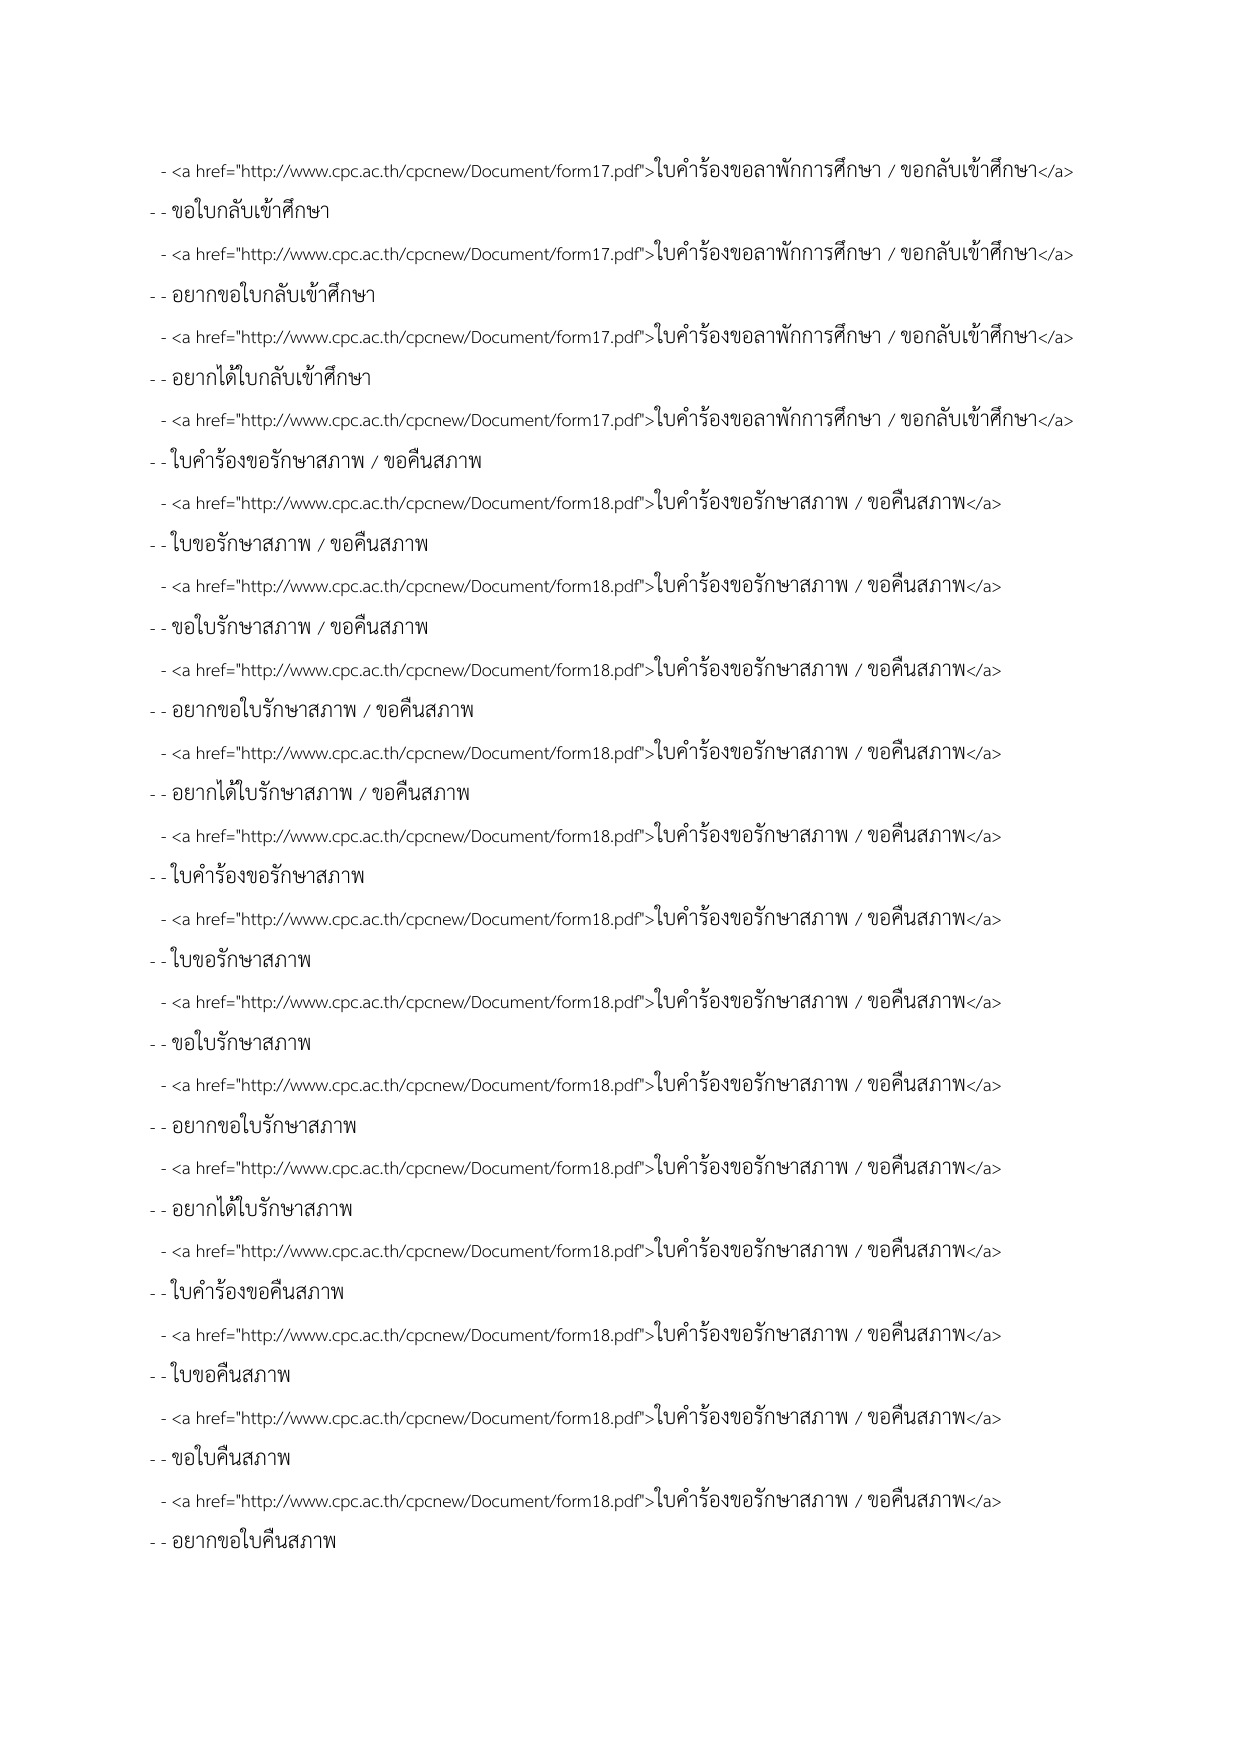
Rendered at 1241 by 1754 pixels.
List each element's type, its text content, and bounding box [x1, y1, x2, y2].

text - - อยากได้ใบรักษาสภาพ / ขอคืนสภาพ [150, 773, 1090, 815]
text - <a href="http://www.cpc.ac.th/cpcnew/Document/form18.pdf">ใบคำร้องขอรักษาสภาพ / ขอคืนสภาพ</a> [150, 1314, 1090, 1355]
text - - อยากขอใบคืนสภาพ [150, 1522, 1090, 1563]
text - - ใบคำร้องขอรักษาสภาพ / ขอคืนสภาพ [150, 441, 1090, 482]
text - <a href="http://www.cpc.ac.th/cpcnew/Document/form18.pdf">ใบคำร้องขอรักษาสภาพ / ขอคืนสภาพ</a> [150, 898, 1090, 940]
text - - อยากขอใบรักษาสภาพ / ขอคืนสภาพ [150, 690, 1090, 732]
text - <a href="http://www.cpc.ac.th/cpcnew/Document/form18.pdf">ใบคำร้องขอรักษาสภาพ / ขอคืนสภาพ</a> [150, 1147, 1090, 1189]
text - <a href="http://www.cpc.ac.th/cpcnew/Document/form18.pdf">ใบคำร้องขอรักษาสภาพ / ขอคืนสภาพ</a> [150, 1064, 1090, 1106]
text - - ใบคำร้องขอคืนสภาพ [150, 1272, 1090, 1314]
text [150, 1480, 1090, 1522]
text - - ใบคำร้องขอรักษาสภาพ [150, 857, 1090, 898]
text - - ขอใบกลับเข้าศึกษา [150, 192, 1090, 233]
text - - ขอใบคืนสภาพ [150, 1438, 1090, 1480]
text - - ใบขอรักษาสภาพ [150, 940, 1090, 981]
text - <a href="http://www.cpc.ac.th/cpcnew/Document/form18.pdf">ใบคำร้องขอรักษาสภาพ / ขอคืนสภาพ</a> [150, 1231, 1090, 1272]
text - <a href="http://www.cpc.ac.th/cpcnew/Document/form17.pdf">ใบคำร้องขอลาพักการศึกษา / ขอกลับเข้าศึกษา</a> [150, 316, 1090, 358]
text - - อยากขอใบรักษาสภาพ [150, 1106, 1090, 1147]
text - <a href="http://www.cpc.ac.th/cpcnew/Document/form18.pdf">ใบคำร้องขอรักษาสภาพ / ขอคืนสภาพ</a> [150, 815, 1090, 857]
text - - อยากได้ใบกลับเข้าศึกษา [150, 358, 1090, 399]
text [150, 1397, 1090, 1438]
text - <a href="http://www.cpc.ac.th/cpcnew/Document/form18.pdf">ใบคำร้องขอรักษาสภาพ / ขอคืนสภาพ</a> [150, 732, 1090, 773]
text - - อยากขอใบกลับเข้าศึกษา [150, 275, 1090, 316]
text - <a href="http://www.cpc.ac.th/cpcnew/Document/form17.pdf">ใบคำร้องขอลาพักการศึกษา / ขอกลับเข้าศึกษา</a> [150, 399, 1090, 441]
text - - ใบขอคืนสภาพ [150, 1355, 1090, 1397]
text - <a href="http://www.cpc.ac.th/cpcnew/Document/form18.pdf">ใบคำร้องขอรักษาสภาพ / ขอคืนสภาพ</a> [150, 649, 1090, 690]
text - - ใบขอรักษาสภาพ / ขอคืนสภาพ [150, 524, 1090, 566]
text - - ขอใบรักษาสภาพ [150, 1023, 1090, 1064]
text - - อยากได้ใบรักษาสภาพ [150, 1189, 1090, 1231]
text - <a href="http://www.cpc.ac.th/cpcnew/Document/form18.pdf">ใบคำร้องขอรักษาสภาพ / ขอคืนสภาพ</a> [150, 566, 1090, 607]
text - - ขอใบรักษาสภาพ / ขอคืนสภาพ [150, 607, 1090, 649]
text - <a href="http://www.cpc.ac.th/cpcnew/Document/form18.pdf">ใบคำร้องขอรักษาสภาพ / ขอคืนสภาพ</a> [150, 981, 1090, 1023]
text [150, 150, 1090, 192]
text - <a href="http://www.cpc.ac.th/cpcnew/Document/form18.pdf">ใบคำร้องขอรักษาสภาพ / ขอคืนสภาพ</a> [150, 482, 1090, 524]
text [150, 233, 1090, 275]
